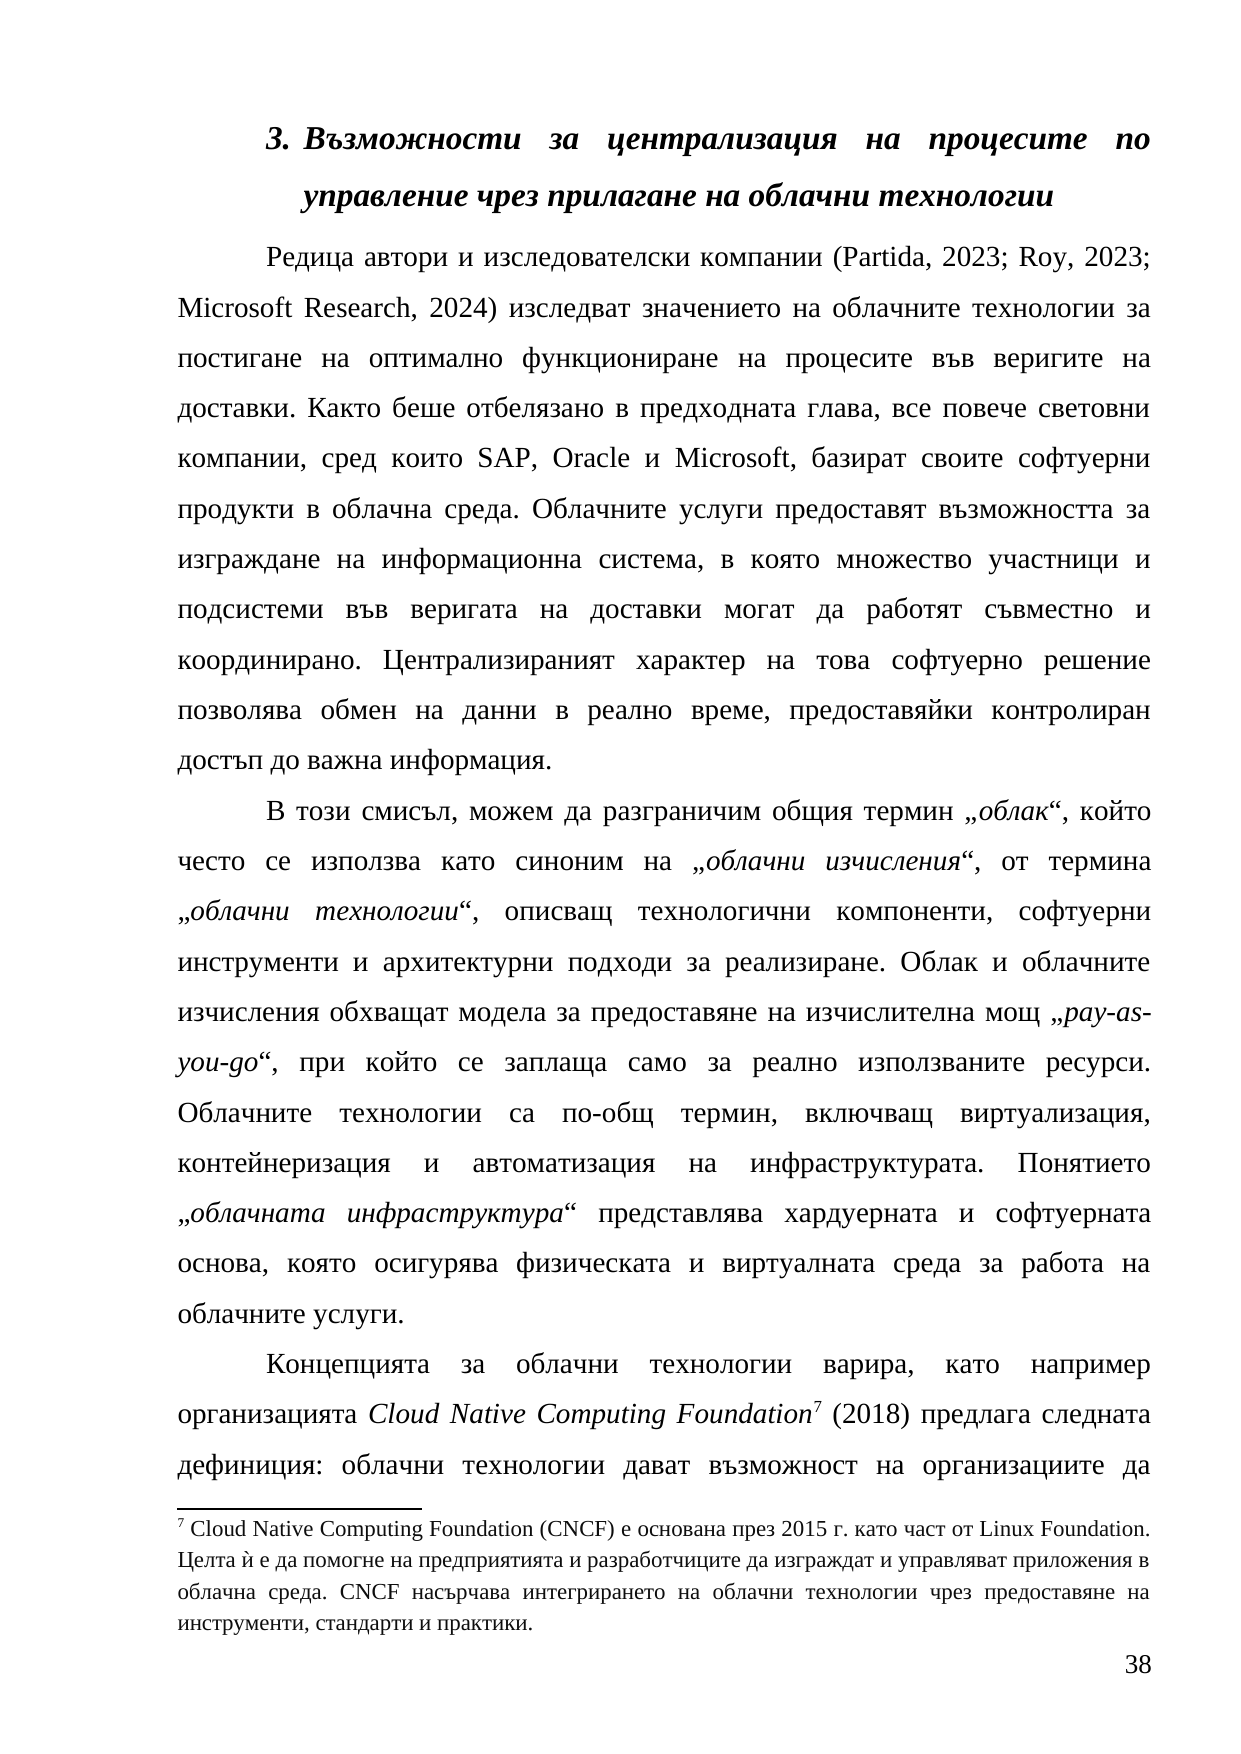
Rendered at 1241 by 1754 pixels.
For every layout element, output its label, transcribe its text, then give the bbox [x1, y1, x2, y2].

text В този смисъл, можем да разграничим общия термин „облак“, който често се използва като синоним на „облачни изчисления“, от термина „облачни технологии“, описващ технологични компоненти, софтуерни инструменти и архитектурни подходи за реализиране. Облак и облачните изчисления обхващат модела за предоставяне на изчислителна мощ „pay-as-you-go“, при който се заплаща само за реално използваните ресурси. Облачните технологии са по-общ термин, включващ виртуализация, контейнеризация и автоматизация на инфраструктурата. Понятието „облачната инфраструктура“ представлява хардуерната и софтуерната основа, която осигурява физическата и виртуалната среда за работа на облачните услуги. [177, 793, 1152, 1329]
subtitle Възможности за централизация на процесите по управление чрез прилагане на облачни технологии [266, 118, 1152, 214]
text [177, 1346, 1152, 1480]
text Редица автори и изследователски компании (Partida, 2023; Roy, 2023; Microsoft Research, 2024) изследват значението на облачните технологии за постигане на оптимално функциониране на процесите във веригите на доставки. Както беше отбелязано в предходната глава, все повече световни компании, сред които SAP, Oracle и Microsoft, базират своите софтуерни продукти в облачна среда. Облачните услуги предоставят възможността за изграждане на информационна система, в която множество участници и подсистеми във веригата на доставки могат да работят съвместно и координирано. Централизираният характер на това софтуерно решение позволява обмен на данни в реално време, предоставяйки контролиран достъп до важна информация. [177, 239, 1152, 776]
